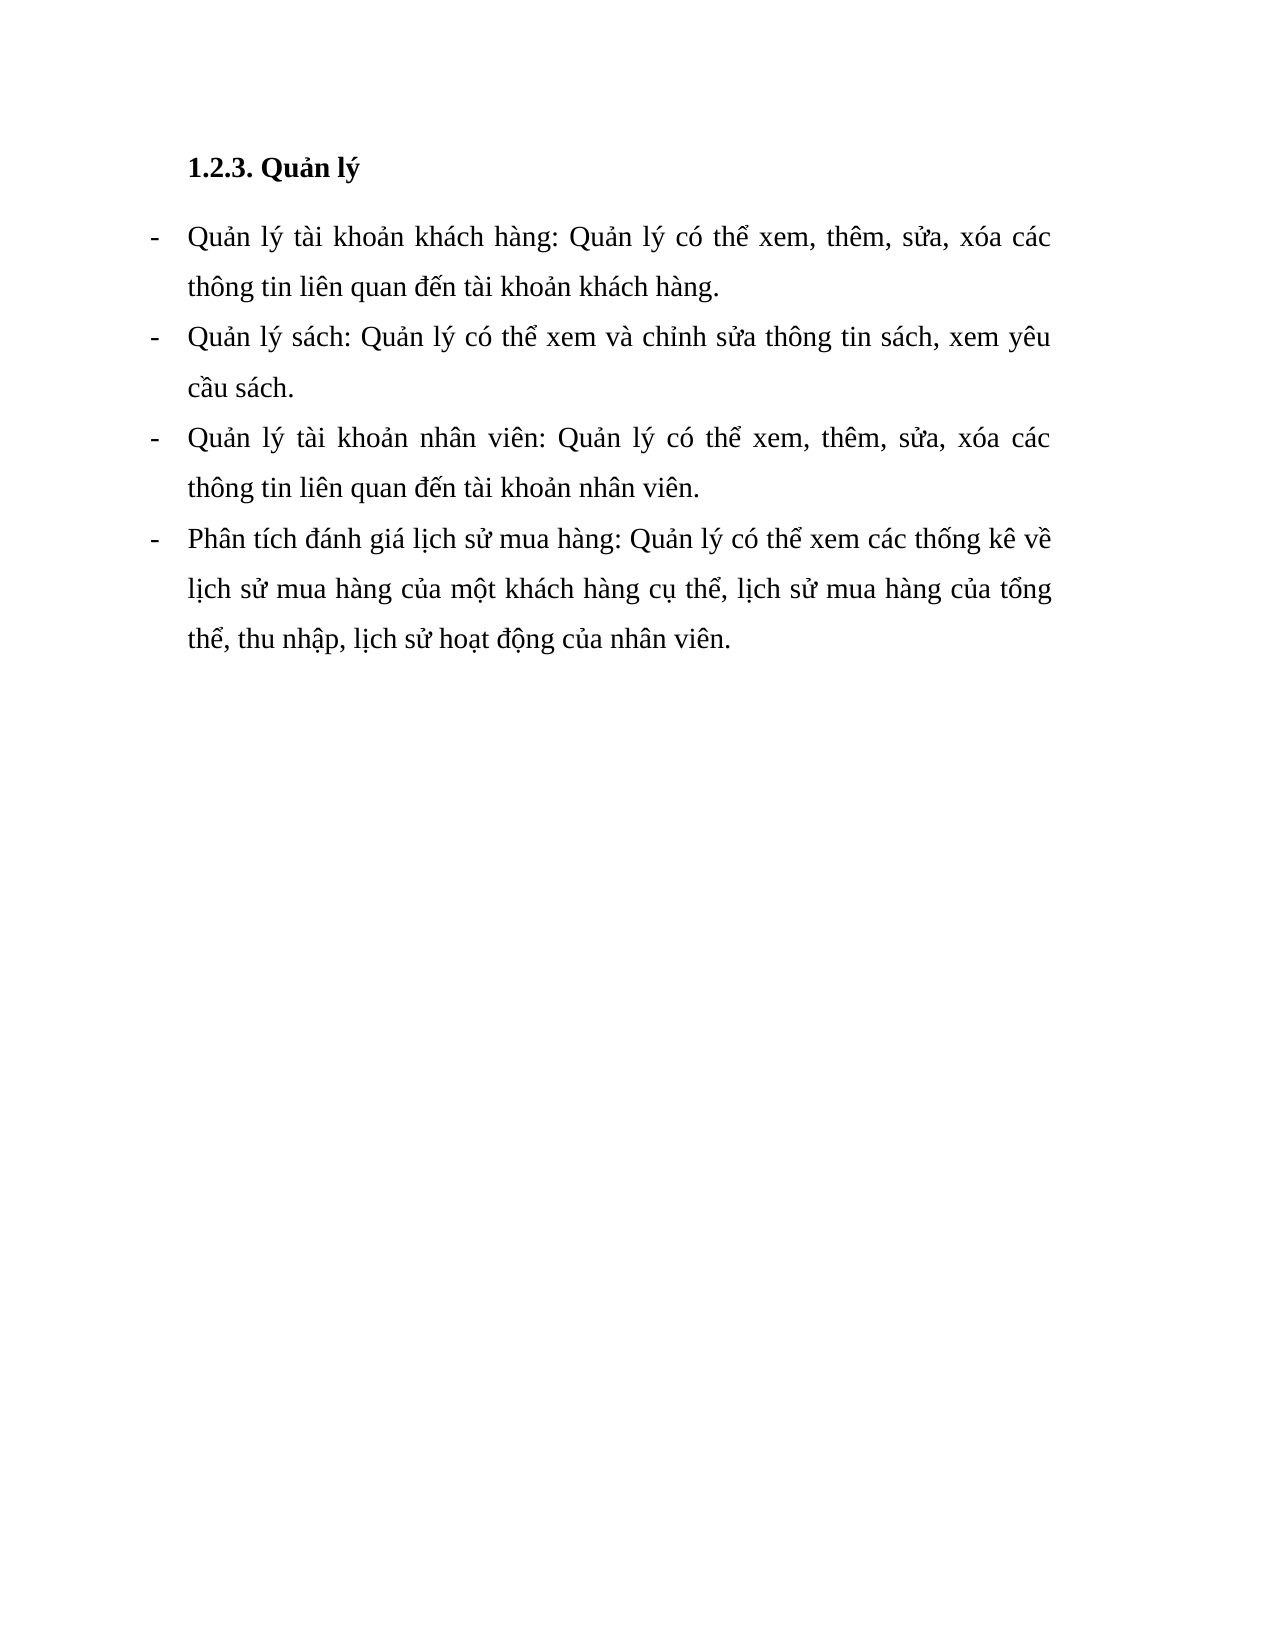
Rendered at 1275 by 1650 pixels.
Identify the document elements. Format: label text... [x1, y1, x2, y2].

list Quản lý tài khoản nhân viên: Quản lý có thể xem, thêm, sửa, xóa các thông tin liên quan đến tài khoản nhân viên. [150, 420, 1052, 504]
list Quản lý tài khoản khách hàng: Quản lý có thể xem, thêm, sửa, xóa các thông tin liên quan đến tài khoản khách hàng. [150, 219, 1052, 303]
subtitle 1.2.3. Quản lý [187, 150, 1052, 183]
list Quản lý sách: Quản lý có thể xem và chỉnh sửa thông tin sách, xem yêu cầu sách. [150, 319, 1052, 403]
list Phân tích đánh giá lịch sử mua hàng: Quản lý có thể xem các thống kê về lịch sử mua hàng của một khách hàng cụ thể, lịch sử mua hàng của tổng thể, thu nhập, lịch sử hoạt động của nhân viên. [150, 521, 1052, 655]
